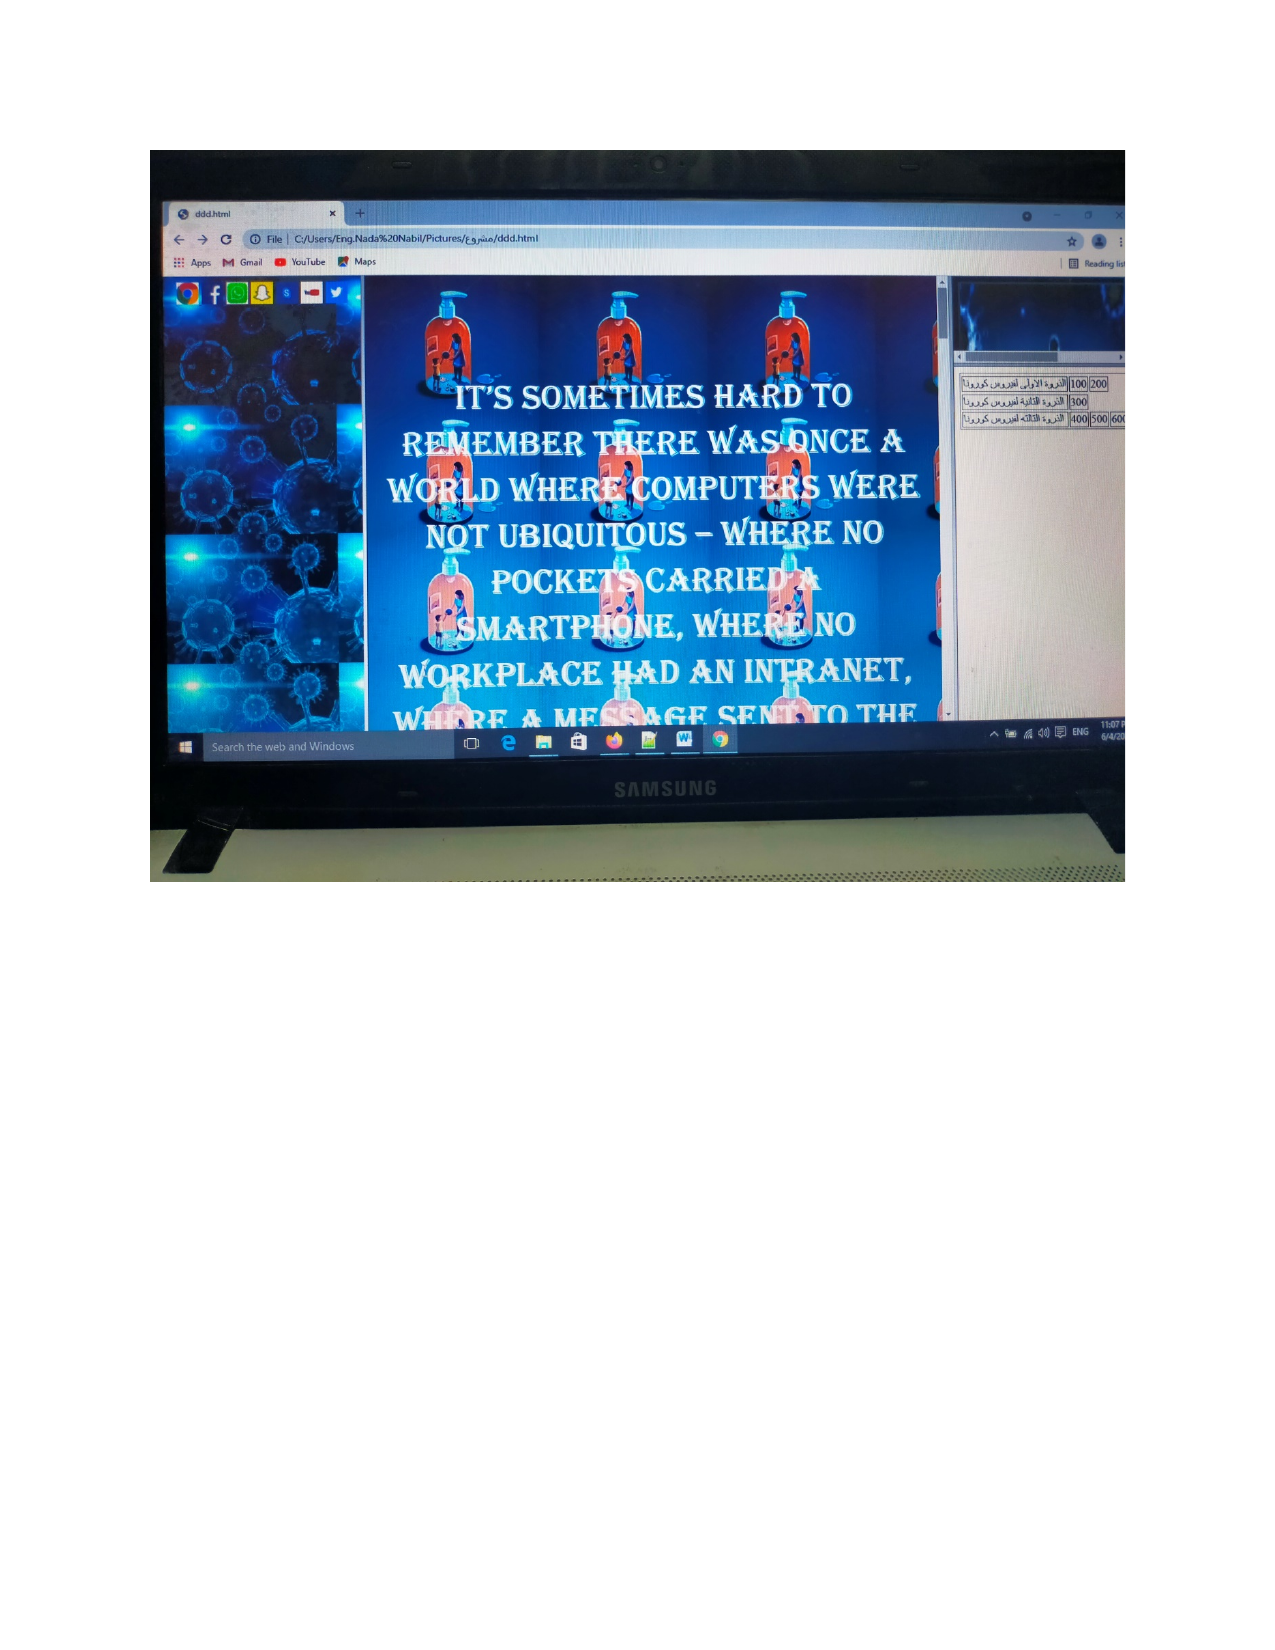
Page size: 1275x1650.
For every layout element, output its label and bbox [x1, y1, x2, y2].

picture [150, 150, 1125, 882]
